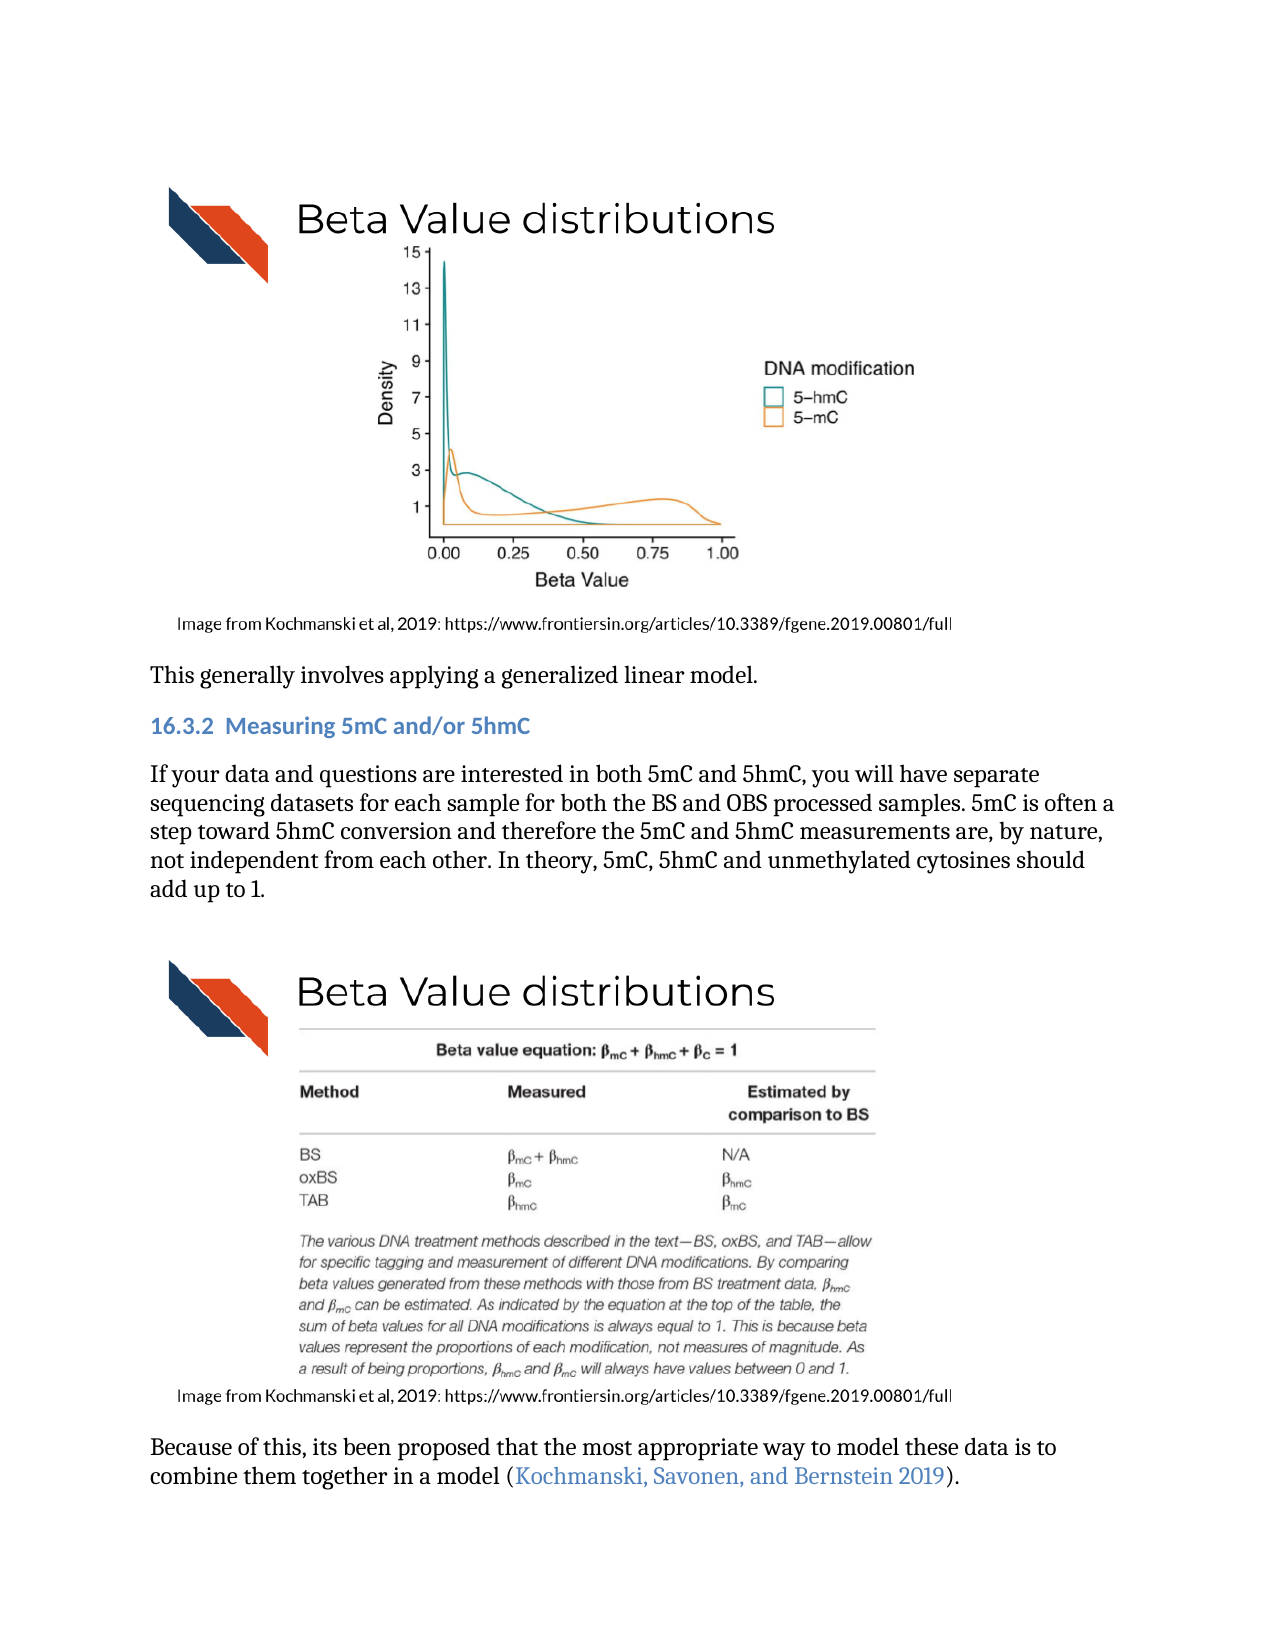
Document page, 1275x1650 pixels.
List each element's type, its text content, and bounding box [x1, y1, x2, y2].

text If your data and questions are interested in both 5mC and 5hmC, you will have separate sequencing datasets for each sample for both the BS and OBS processed samples. 5mC is often a step toward 5hmC conversion and therefore the 5mC and 5hmC measurements are, by nature, not independent from each other. In theory, 5mC, 5hmC and unmethylated cytosines should add up to 1. [150, 760, 1125, 903]
text Because of this, its been proposed that the most appropriate way to model these data is to combine them together in a model (Kochmanski, Savonen, and Bernstein 2019). [150, 1433, 1125, 1491]
text This generally involves applying a generalized linear model. [150, 661, 1125, 690]
picture [168, 150, 1044, 643]
picture [168, 922, 1044, 1415]
subtitle 16.3.2 Measuring 5mC and/or 5hmC [150, 711, 1125, 741]
